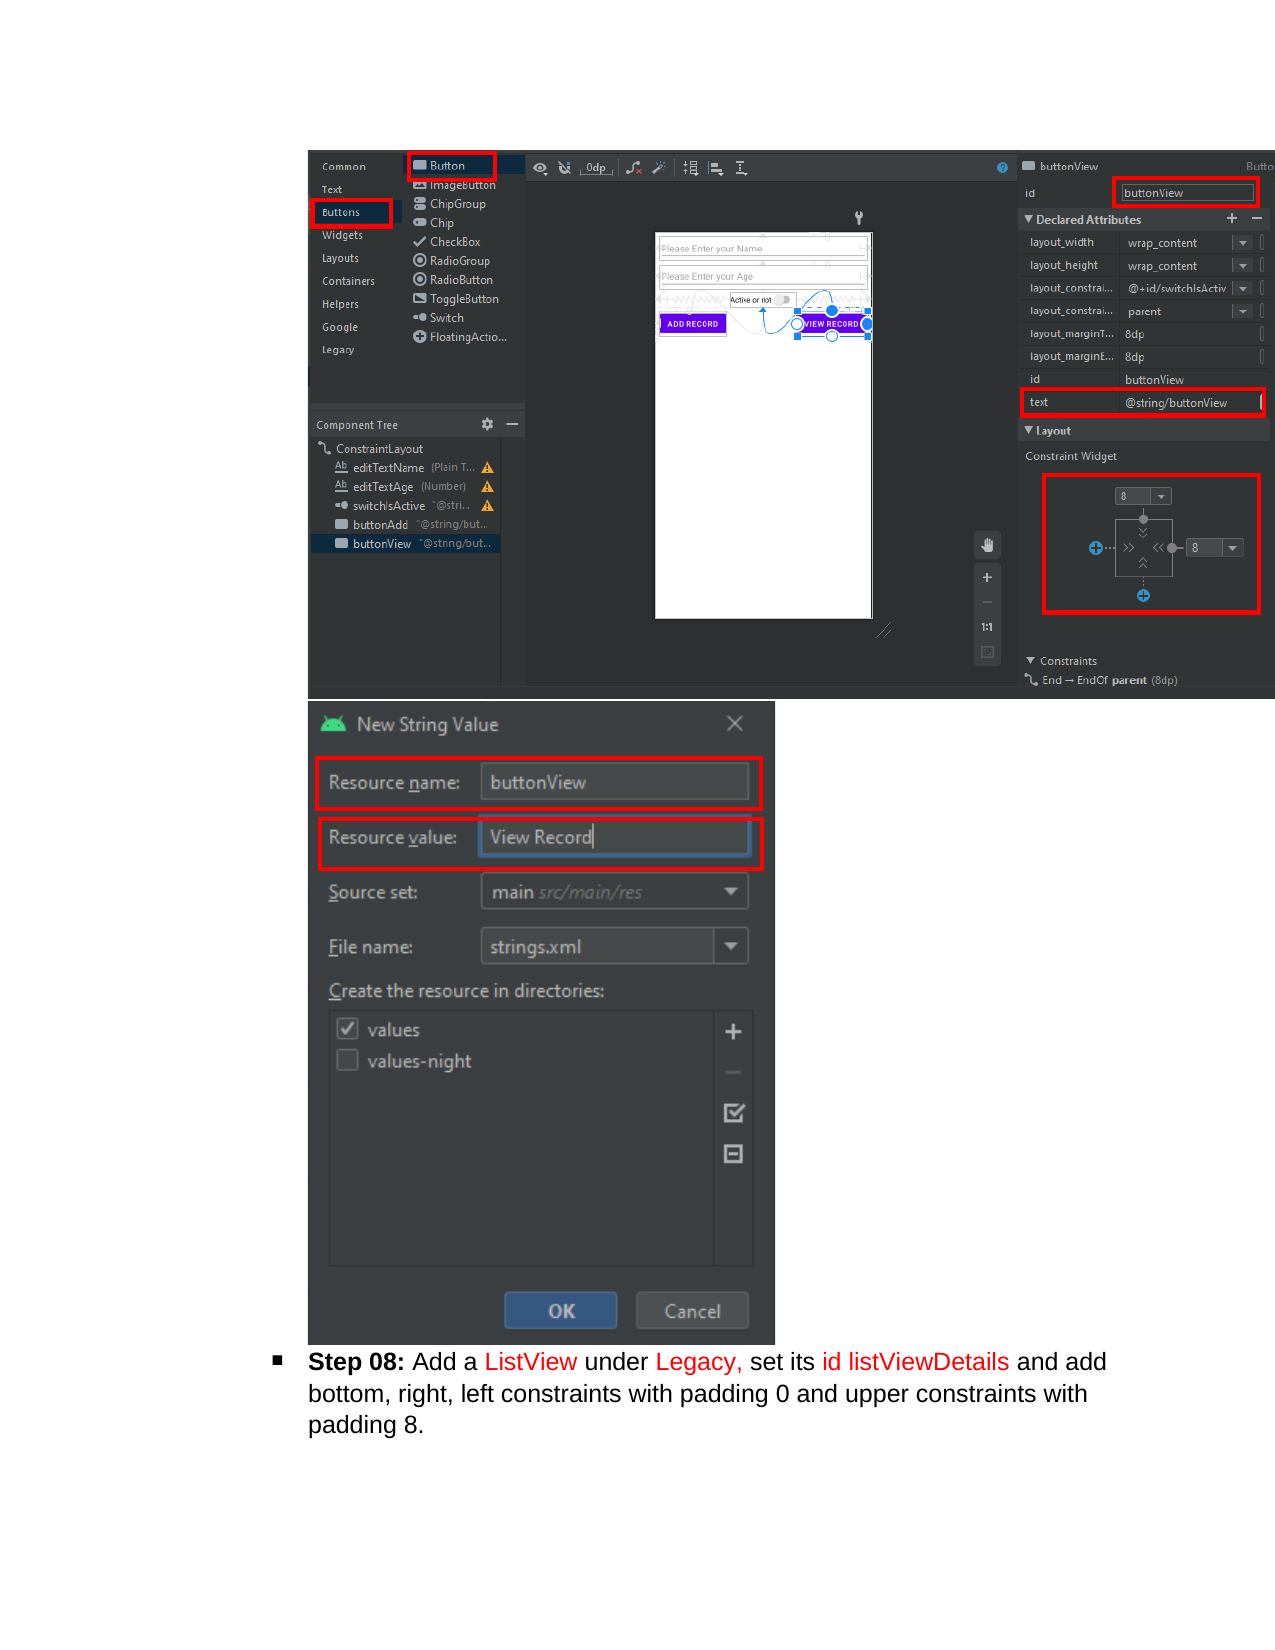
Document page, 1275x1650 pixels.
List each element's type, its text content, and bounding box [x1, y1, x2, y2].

list Step 08: Add a ListView under Legacy, set its id listViewDetails and add bottom, right, left constraints with padding 0 and upper constraints with padding 8. [270, 1347, 1125, 1439]
picture [307, 701, 775, 1345]
picture [307, 150, 1275, 699]
